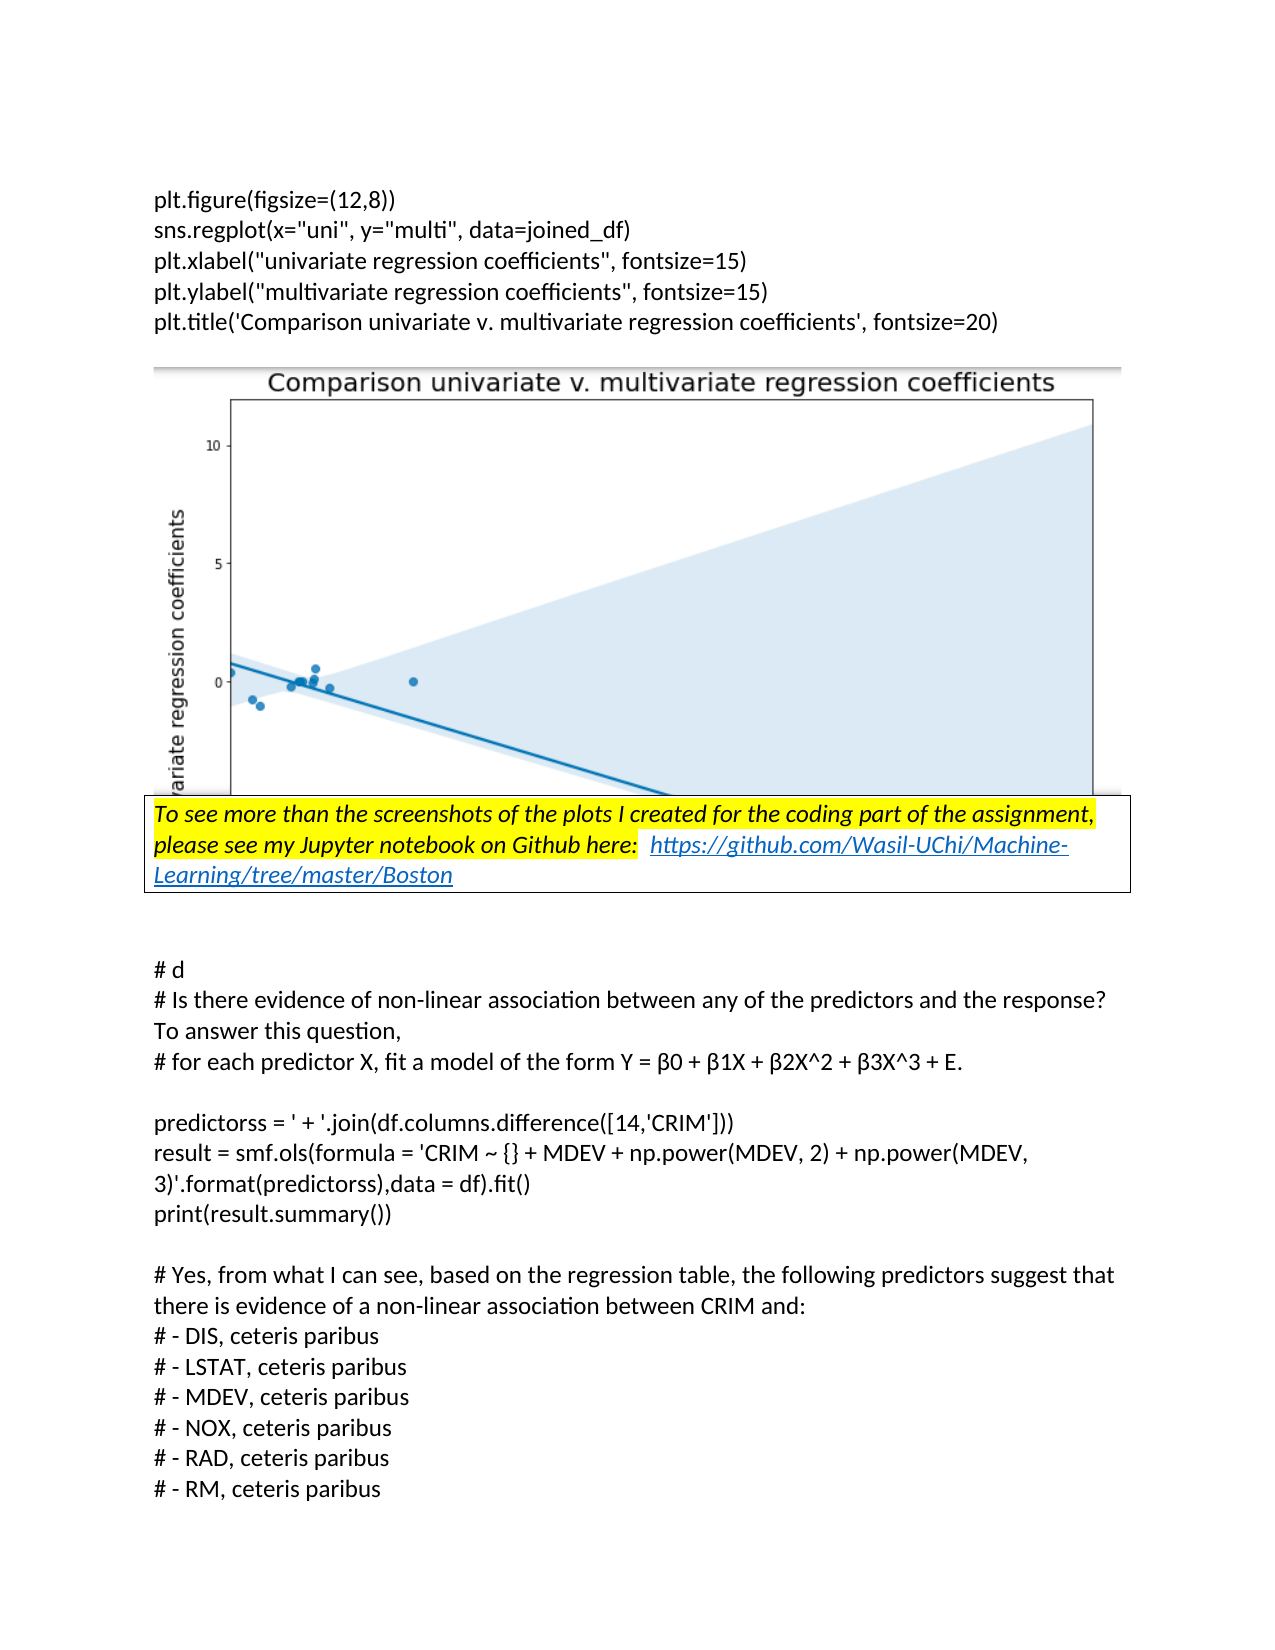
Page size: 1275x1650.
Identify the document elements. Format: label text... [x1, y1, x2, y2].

text # Yes, from what I can see, based on the regression table, the following predictors suggest that there is evidence of a non-linear association between CRIM and: [153, 1259, 1121, 1320]
text To see more than the screenshots of the plots I created for the coding part of the assignment, please see my Jupyter notebook on Github here: https://github.com/Wasil-UChi/Machine-Learning/tree/master/Boston [145, 796, 1130, 892]
text ﻿# d [153, 954, 1121, 984]
text # - RM, ceteris paribus [153, 1473, 1121, 1503]
text # - NOX, ceteris paribus [153, 1412, 1121, 1442]
text # - LSTAT, ceteris paribus [153, 1351, 1121, 1381]
text plt.figure(figsize=(12,8)) [153, 184, 1121, 214]
text # - MDEV, ceteris paribus [153, 1381, 1121, 1412]
text plt.title('Comparison univariate v. multivariate regression coefficients', fontsize=20) [153, 306, 1121, 337]
text print(result.summary()) [153, 1198, 1121, 1229]
text # for each predictor X, fit a model of the form Y = β0 + β1X + β2X^2 + β3X^3 + E. [153, 1046, 1121, 1076]
text predictorss = ' + '.join(df.columns.difference([14,'CRIM'])) [153, 1107, 1121, 1137]
text plt.ylabel("multivariate regression coefficients", fontsize=15) [153, 276, 1121, 306]
text result = smf.ols(formula = 'CRIM ~ {} + MDEV + np.power(MDEV, 2) + np.power(MDEV, 3)'.format(predictorss),data = df).fit() [153, 1137, 1121, 1198]
text # - RAD, ceteris paribus [153, 1442, 1121, 1473]
text sns.regplot(x="uni", y="multi", data=joined_df) [153, 214, 1121, 245]
text plt.xlabel("univariate regression coefficients", fontsize=15) [153, 245, 1121, 276]
text # - DIS, ceteris paribus [153, 1320, 1121, 1351]
text # Is there evidence of non-linear association between any of the predictors and the response? To answer this question, [153, 984, 1121, 1046]
picture [153, 367, 1122, 795]
